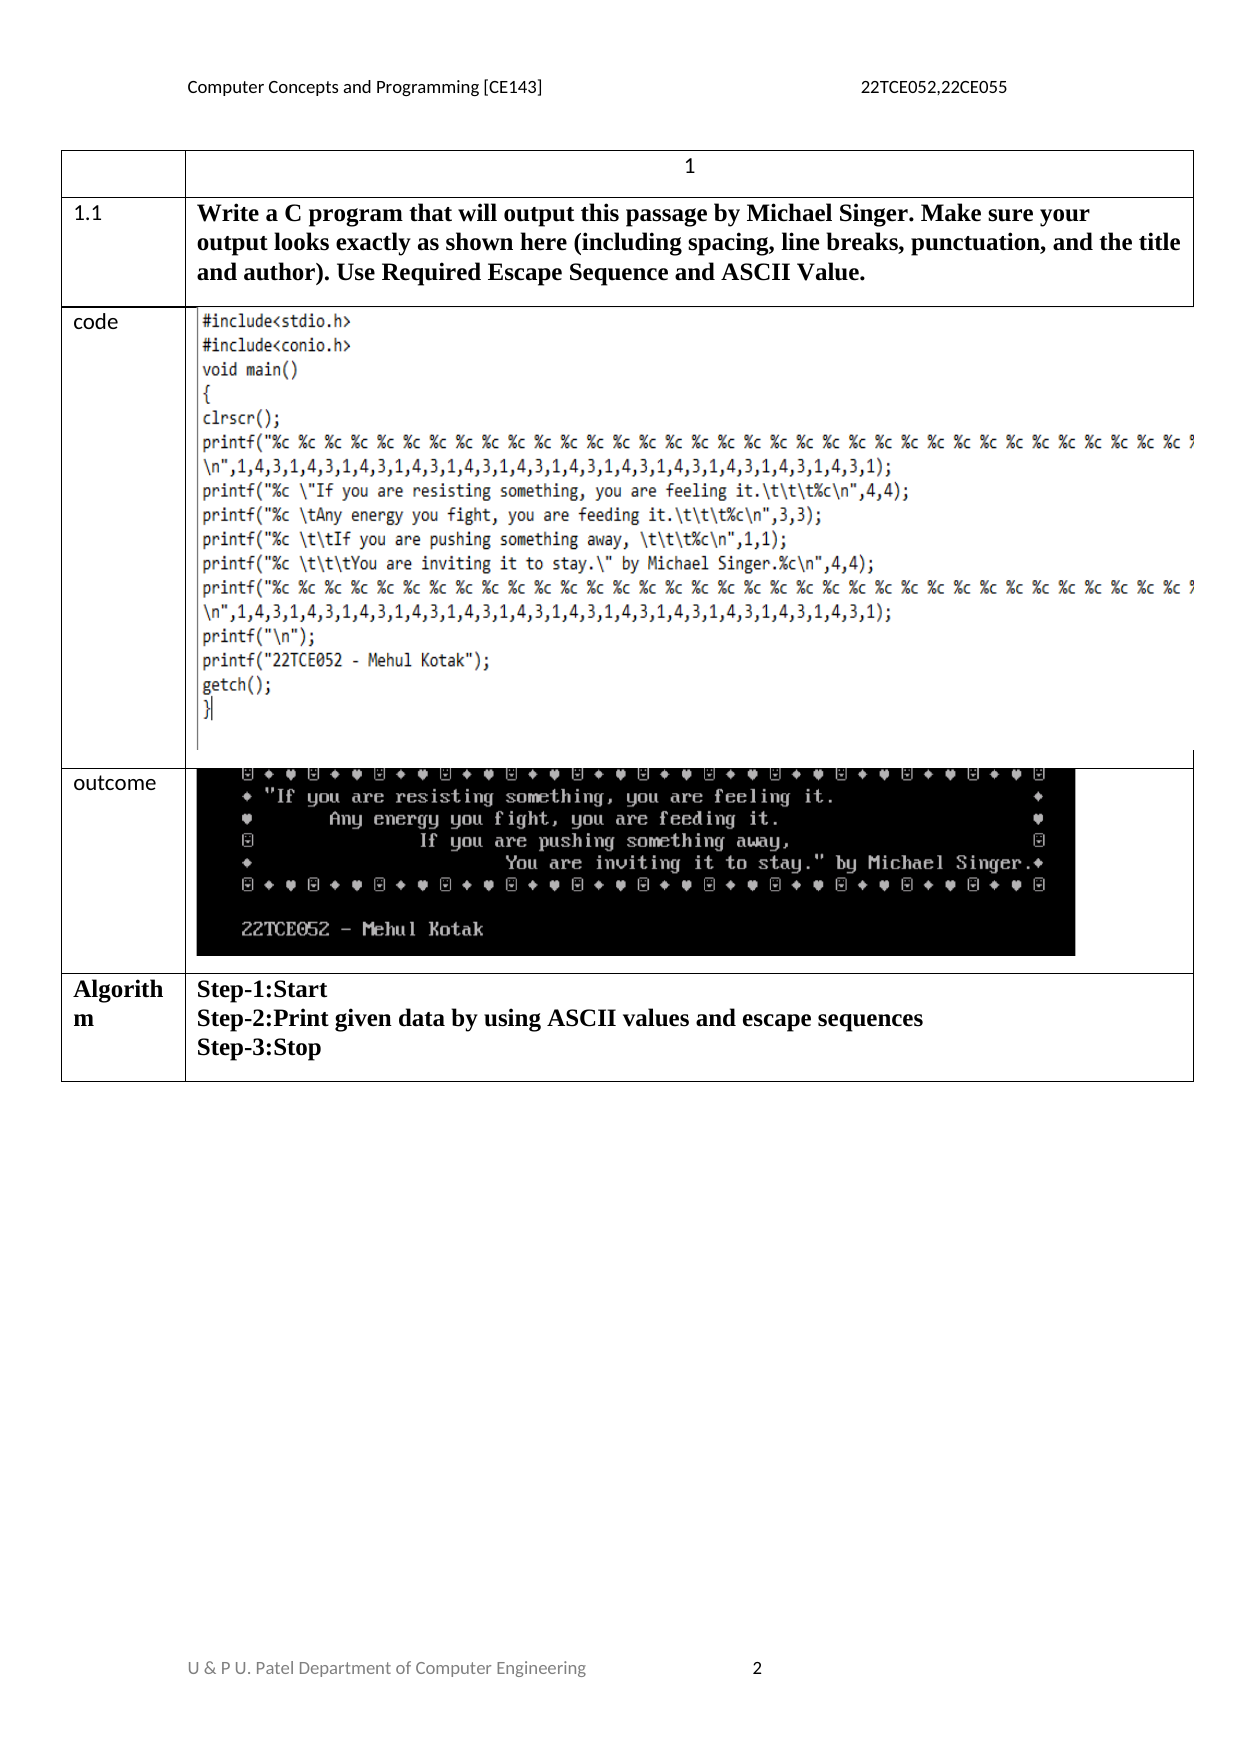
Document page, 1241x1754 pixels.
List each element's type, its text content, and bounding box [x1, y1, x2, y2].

picture [196, 768, 1076, 956]
table_cell code [62, 308, 185, 767]
table_cell Write a C program that will output this passage by Michael Singer. Make sure your output looks exactly as shown here (including spacing, line breaks, punctuation, and the title and author). Use Required Escape Sequence and ASCII Value. [186, 198, 1193, 306]
table_header 1 [186, 151, 1193, 197]
table_cell 1.1 [62, 198, 185, 306]
table_header [62, 151, 185, 197]
table_cell [186, 769, 1193, 973]
table_cell Step-1:Start Step-2:Print given data by using ASCII values and escape sequences Step-3:Stop [186, 974, 1193, 1081]
table_cell outcome [62, 769, 185, 973]
table_cell Algorithm [62, 974, 185, 1081]
table_cell [186, 308, 1193, 767]
picture [196, 307, 1194, 750]
